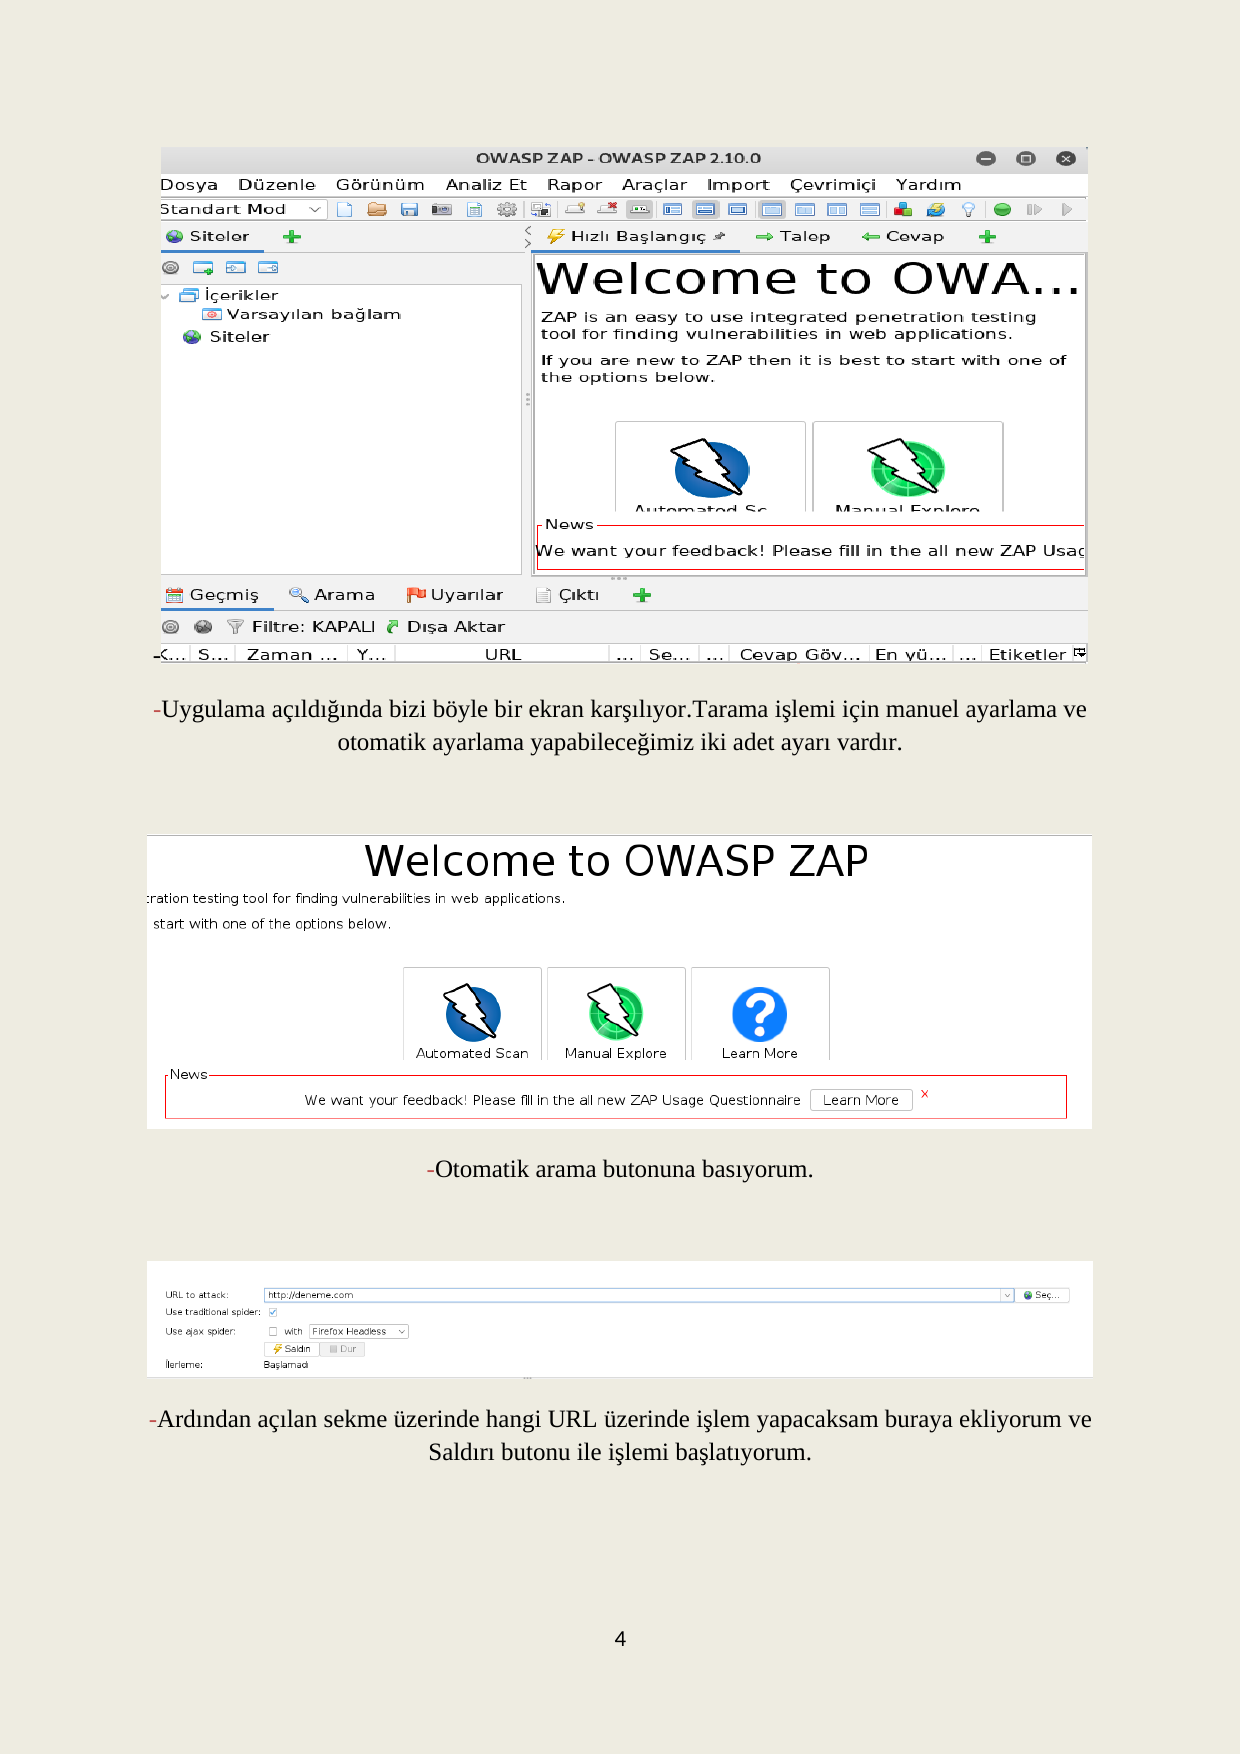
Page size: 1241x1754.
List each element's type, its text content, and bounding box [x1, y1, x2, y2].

text -Uygulama açıldığında bizi böyle bir ekran karşılıyor.Tarama işlemi için manuel ayarlama ve otomatik ayarlama yapabileceğimiz iki adet ayarı vardır. [148, 694, 1093, 756]
picture [147, 1261, 1093, 1379]
picture [147, 834, 1092, 1129]
text -Otomatik arama butonuna basıyorum. [148, 1154, 1093, 1183]
picture [161, 147, 1088, 664]
text -Ardından açılan sekme üzerinde hangi URL üzerinde işlem yapacaksam buraya ekliyorum ve Saldırı butonu ile işlemi başlatıyorum. [148, 1404, 1093, 1466]
